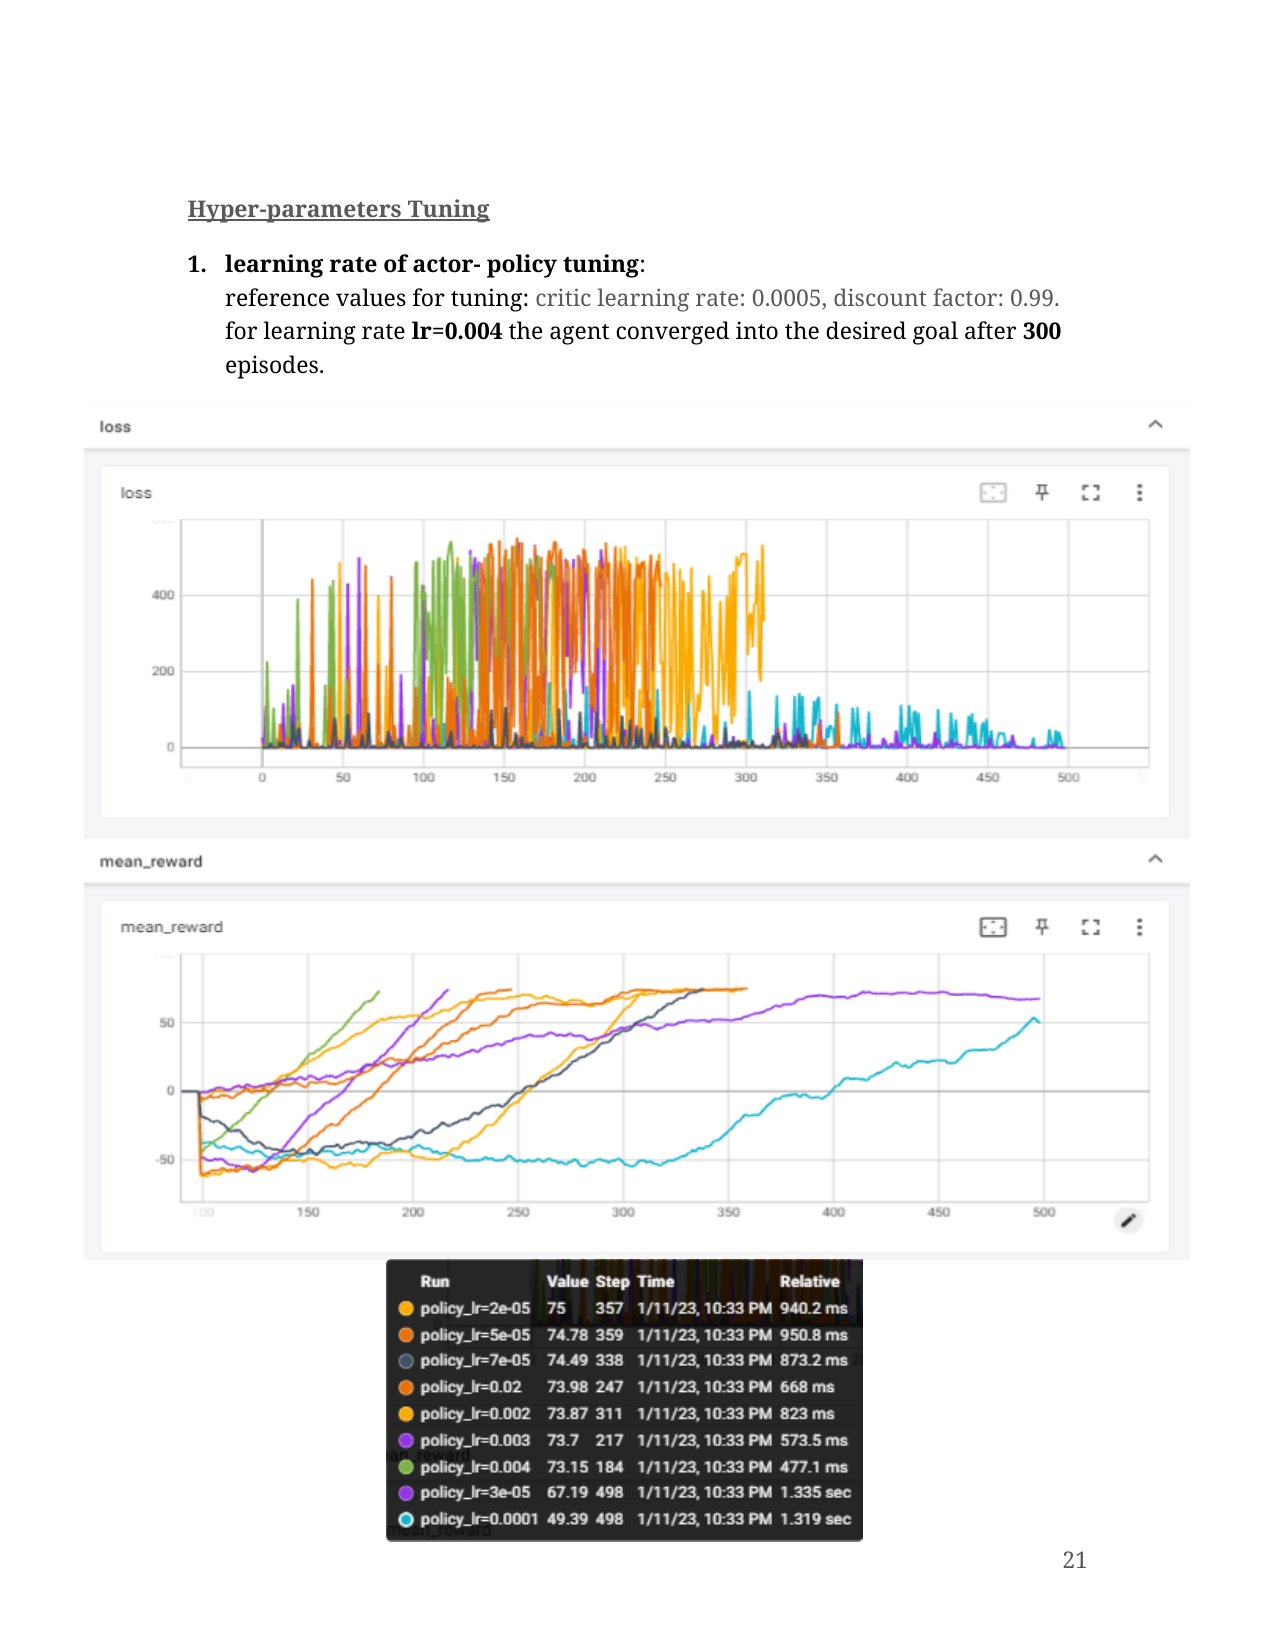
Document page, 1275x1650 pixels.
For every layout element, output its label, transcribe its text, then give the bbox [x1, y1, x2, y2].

text Hyper-parameters Tuning [187, 192, 1087, 224]
text reference values for tuning: critic learning rate: 0.0005, discount factor: 0.99. for learning rate lr=0.004 the agent converged into the desired goal after 300 episodes. [225, 281, 1087, 380]
picture [84, 403, 1190, 1542]
list learning rate of actor- policy tuning: [187, 248, 1087, 279]
